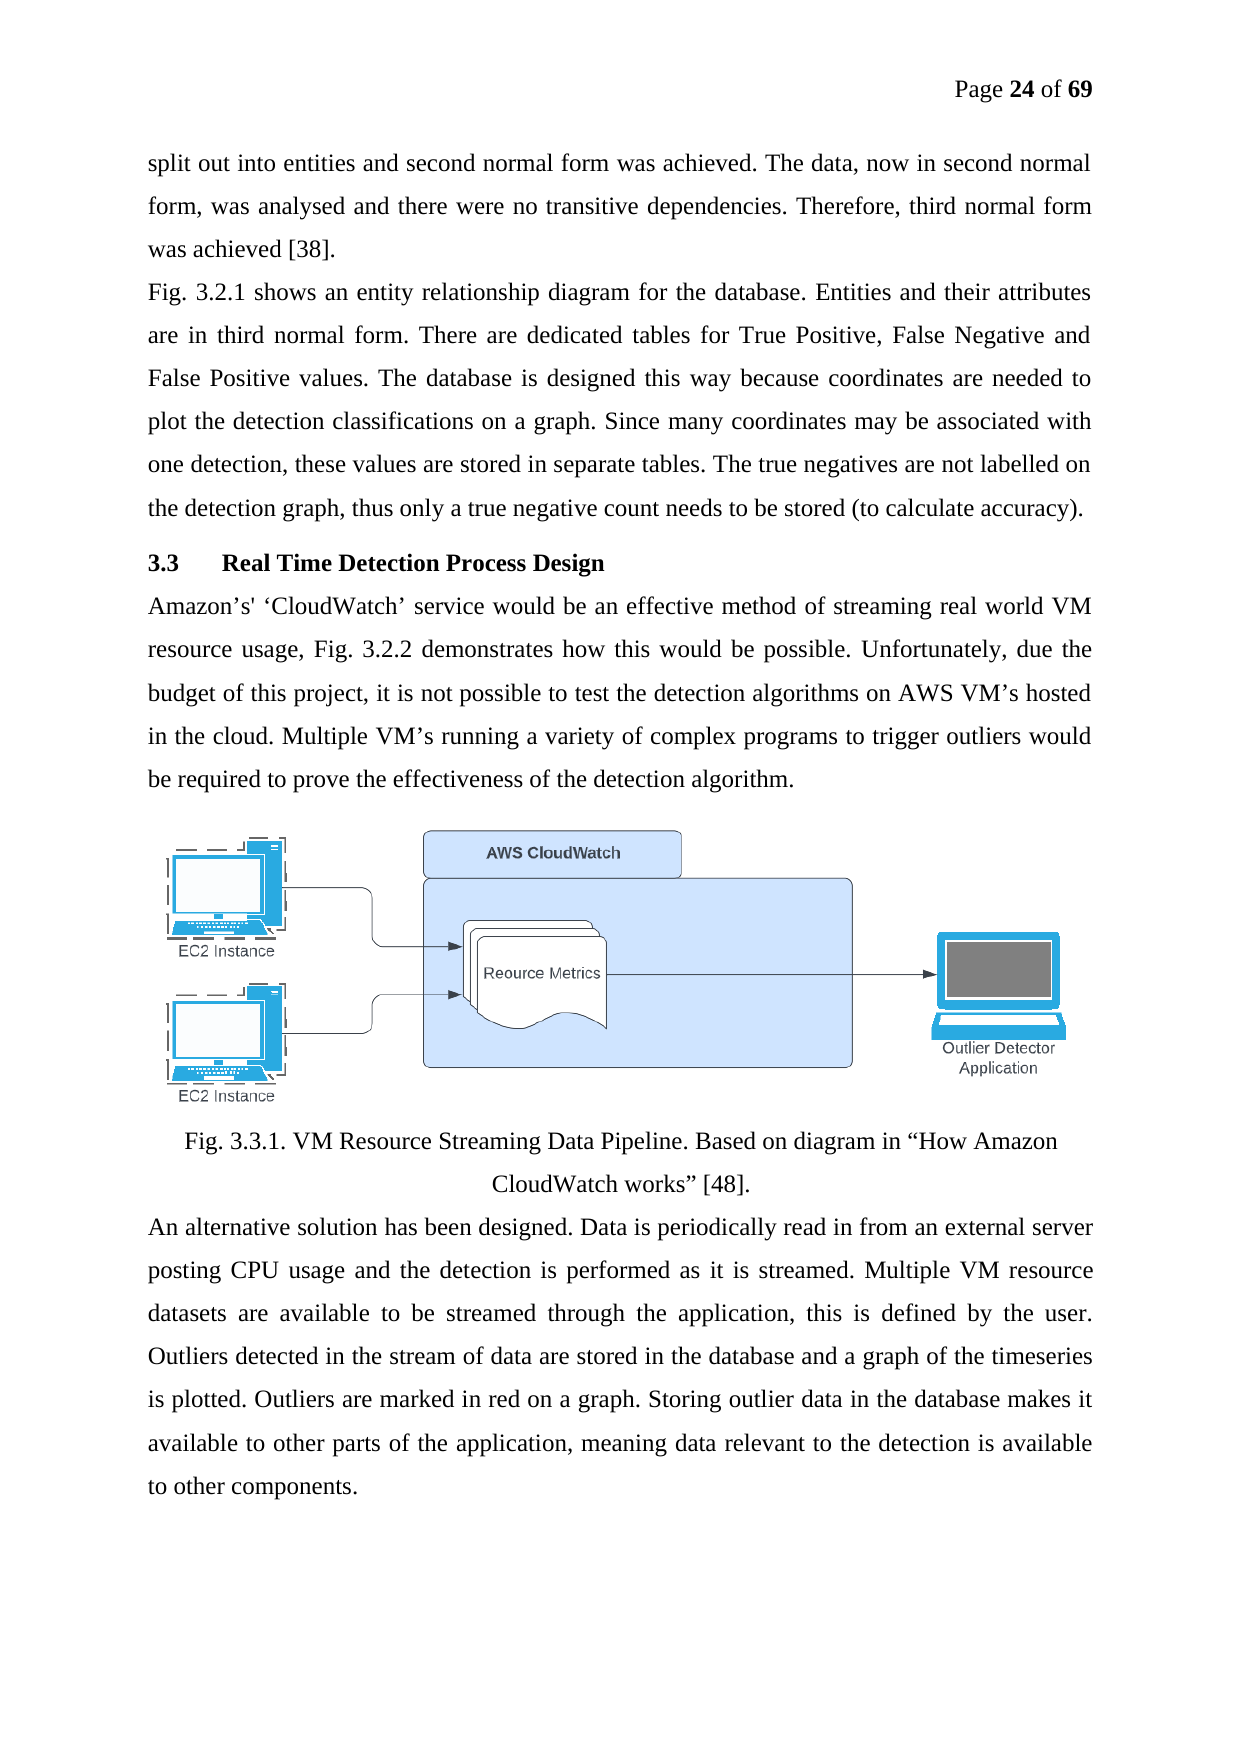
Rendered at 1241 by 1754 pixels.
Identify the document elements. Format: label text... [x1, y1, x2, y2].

text Fig. 3.2.1 shows an entity relationship diagram for the database. Entities and their attributes are in third normal form. There are dedicated tables for True Positive, False Negative and False Positive values. The database is designed this way because coordinates are needed to plot the detection classifications on a graph. Since many coordinates may be associated with one detection, these values are stored in separate tables. The true negatives are not labelled on the detection graph, thus only a true negative count needs to be stored (to calculate accuracy). [148, 277, 1092, 521]
text Amazon’s' ‘CloudWatch’ service would be an effective method of streaming real world VM resource usage, Fig. 3.2.2 demonstrates how this would be possible. Unfortunately, due the budget of this project, it is not possible to test the detection algorithms on AWS VM’s hosted in the cloud. Multiple VM’s running a variety of complex programs to trigger outliers would be required to prove the effectiveness of the detection algorithm. [148, 591, 1092, 793]
text An alternative solution has been designed. Data is periodically read in from an external server posting CPU usage and the detection is performed as it is streamed. Multiple VM resource datasets are available to be streamed through the application, this is defined by the user. Outliers detected in the stream of data are stored in the database and a graph of the timeseries is plotted. Outliers are marked in red on a graph. Storing outlier data in the database makes it available to other parts of the application, meaning data relevant to the detection is available to other components. [148, 1212, 1094, 1499]
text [148, 148, 1092, 263]
picture [147, 807, 1087, 1112]
text Fig. 3.3.1. VM Resource Streaming Data Pipeline. Based on diagram in “How Amazon CloudWatch works” [48]. [148, 1126, 1094, 1198]
text Real Time Detection Process Design [148, 548, 1092, 577]
